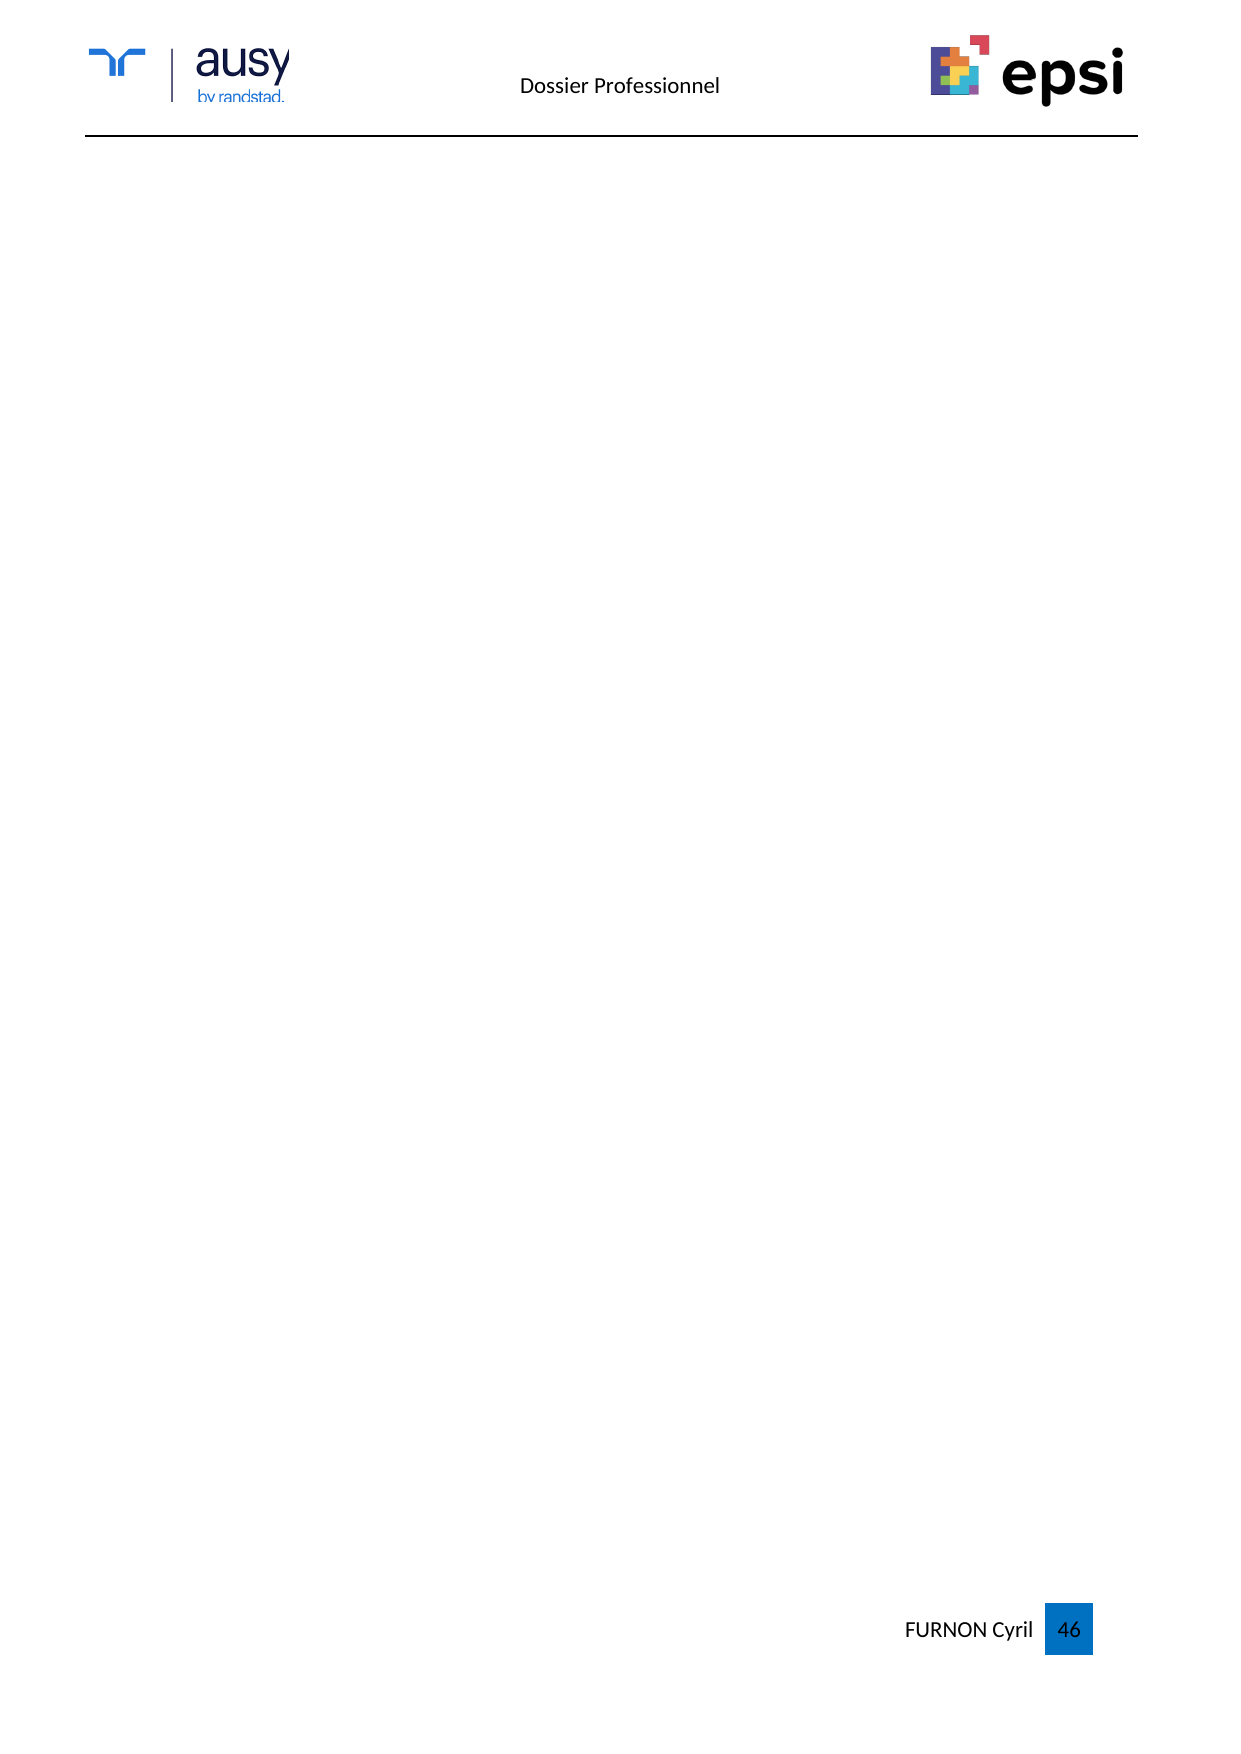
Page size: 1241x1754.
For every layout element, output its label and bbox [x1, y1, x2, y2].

picture [88, 48, 289, 102]
